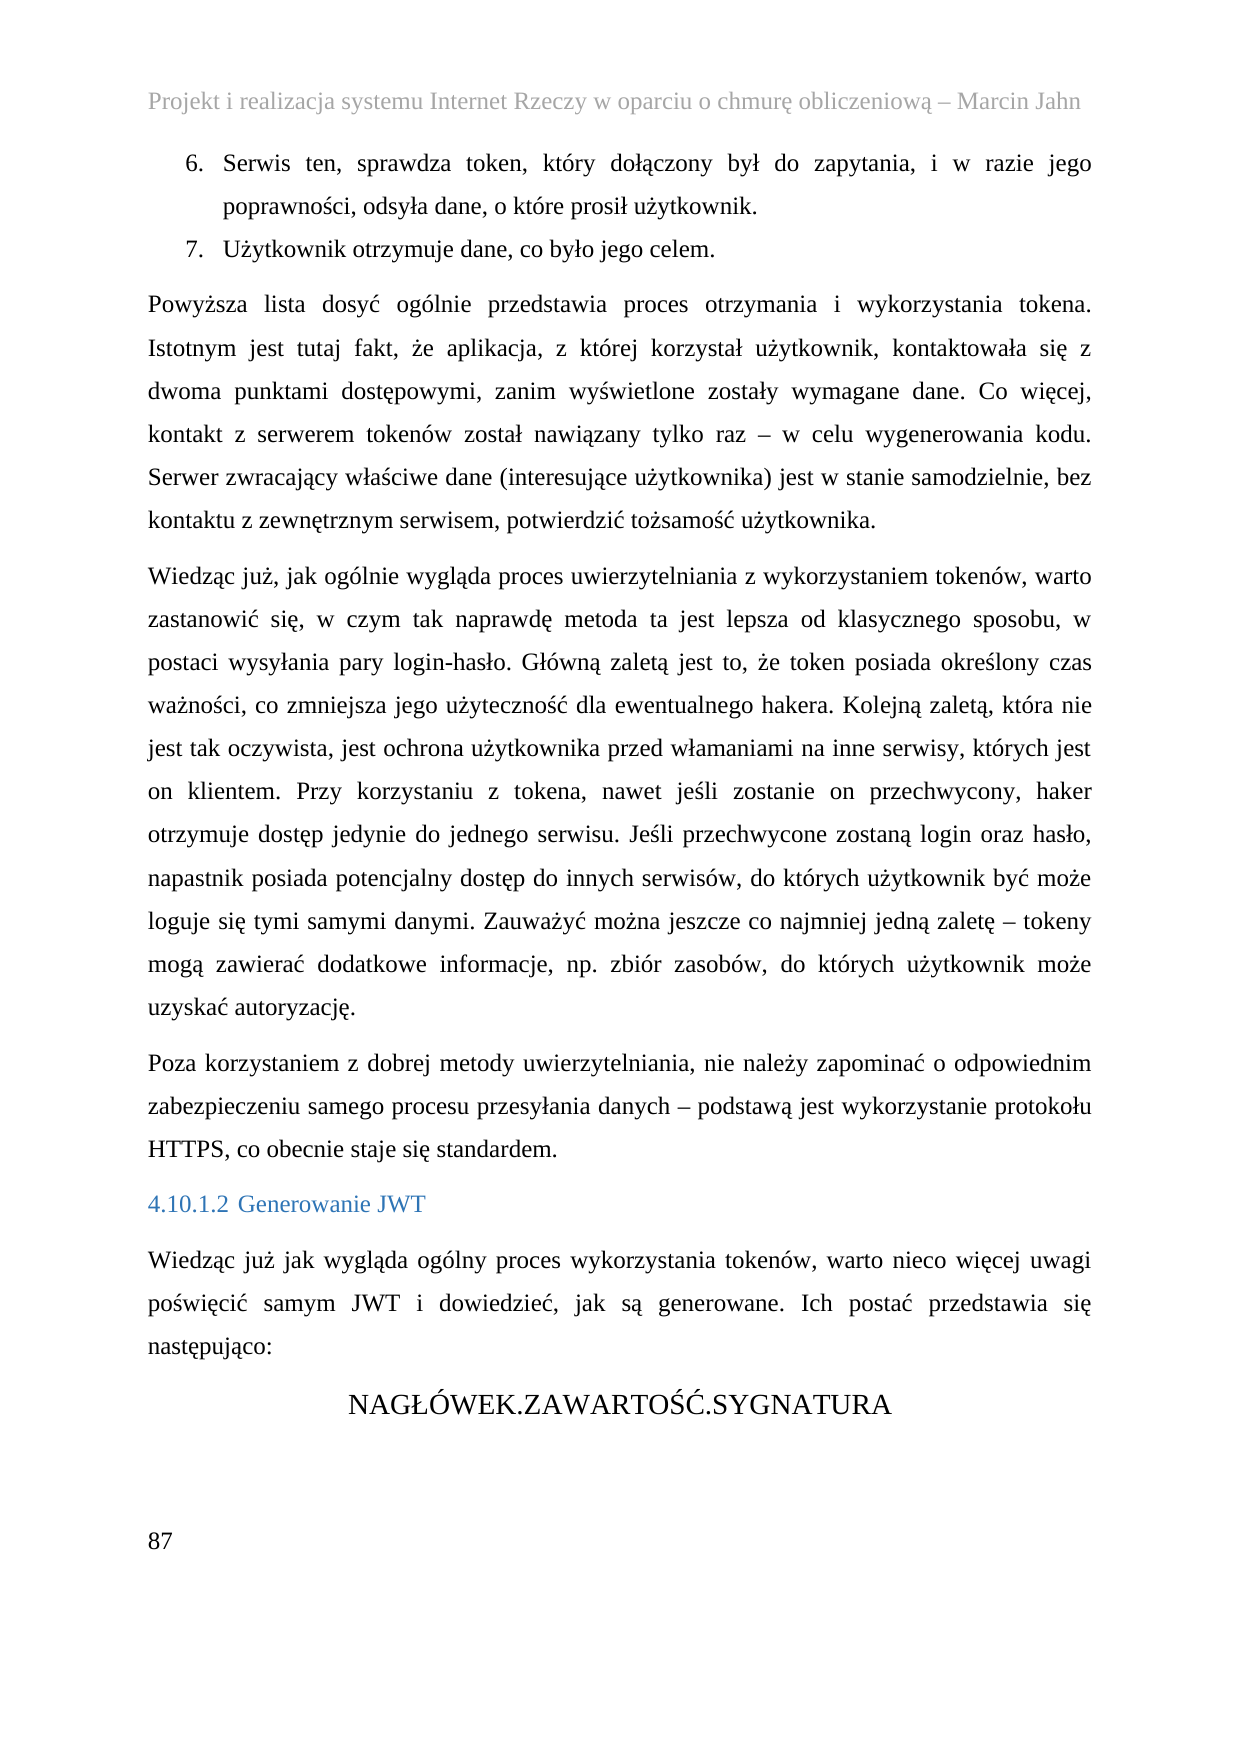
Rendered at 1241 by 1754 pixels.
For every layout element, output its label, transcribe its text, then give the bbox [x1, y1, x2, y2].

list Serwis ten, sprawdza token, który dołączony był do zapytania, i w razie jego poprawności, odsyła dane, o które prosił użytkownik. [185, 148, 1093, 219]
text Wiedząc już, jak ogólnie wygląda proces uwierzytelniania z wykorzystaniem tokenów, warto zastanowić się, w czym tak naprawdę metoda ta jest lepsza od klasycznego sposobu, w postaci wysyłania pary login-hasło. Główną zaletą jest to, że token posiada określony czas ważności, co zmniejsza jego użyteczność dla ewentualnego hakera. Kolejną zaletą, która nie jest tak oczywista, jest ochrona użytkownika przed włamaniami na inne serwisy, których jest on klientem. Przy korzystaniu z tokena, nawet jeśli zostanie on przechwycony, haker otrzymuje dostęp jedynie do jednego serwisu. Jeśli przechwycone zostaną login oraz hasło, napastnik posiada potencjalny dostęp do innych serwisów, do których użytkownik być może loguje się tymi samymi danymi. Zauważyć można jeszcze co najmniej jedną zaletę – tokeny mogą zawierać dodatkowe informacje, np. zbiór zasobów, do których użytkownik może uzyskać autoryzację. [148, 561, 1093, 1021]
text Poza korzystaniem z dobrej metody uwierzytelniania, nie należy zapominać o odpowiednim zabezpieczeniu samego procesu przesyłania danych – podstawą jest wykorzystanie protokołu HTTPS, co obecnie staje się standardem. [148, 1048, 1093, 1163]
list Użytkownik otrzymuje dane, co było jego celem. [185, 234, 1093, 263]
subtitle Generowanie JWT [148, 1189, 1093, 1218]
text Wiedząc już jak wygląda ogólny proces wykorzystania tokenów, warto nieco więcej uwagi poświęcić samym JWT i dowiedzieć, jak są generowane. Ich postać przedstawia się następująco: [148, 1245, 1093, 1360]
text NAGŁÓWEK.ZAWARTOŚĆ.SYGNATURA [148, 1387, 1093, 1421]
text Powyższa lista dosyć ogólnie przedstawia proces otrzymania i wykorzystania tokena. Istotnym jest tutaj fakt, że aplikacja, z której korzystał użytkownik, kontaktowała się z dwoma punktami dostępowymi, zanim wyświetlone zostały wymagane dane. Co więcej, kontakt z serwerem tokenów został nawiązany tylko raz – w celu wygenerowania kodu. Serwer zwracający właściwe dane (interesujące użytkownika) jest w stanie samodzielnie, bez kontaktu z zewnętrznym serwisem, potwierdzić tożsamość użytkownika. [148, 289, 1093, 534]
